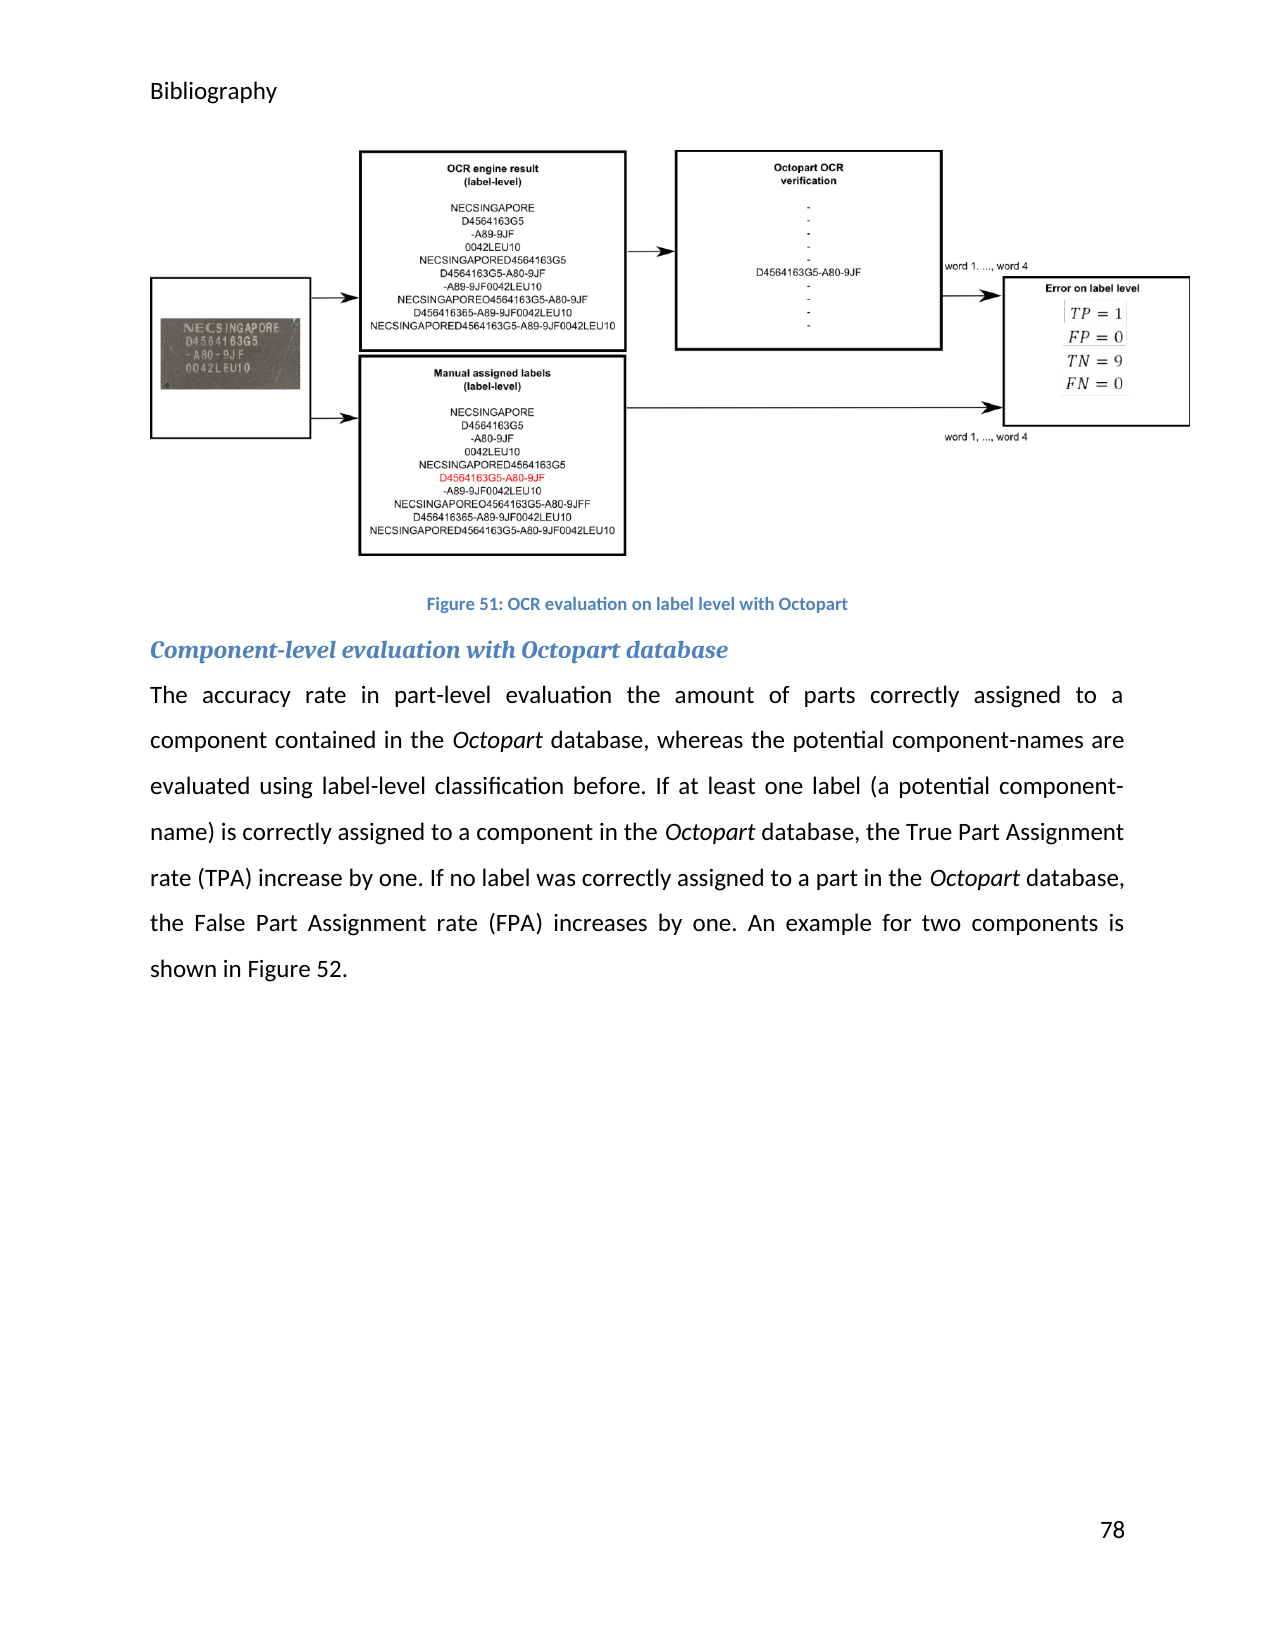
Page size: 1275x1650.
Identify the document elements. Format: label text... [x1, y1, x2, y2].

text Figure 51: OCR evaluation on label level with Octopart [150, 592, 1125, 615]
text The accuracy rate in part-level evaluation the amount of parts correctly assigned to a component contained in the Octopart database, whereas the potential component-names are evaluated using label-level classification before. If at least one label (a potential component-name) is correctly assigned to a component in the Octopart database, the True Part Assignment rate (TPA) increase by one. If no label was correctly assigned to a part in the Octopart database, the False Part Assignment rate (FPA) increases by one. An example for two components is shown in Figure 52. [150, 679, 1125, 984]
subtitle Component-level evaluation with Octopart database [150, 636, 1125, 664]
picture [150, 150, 1190, 556]
